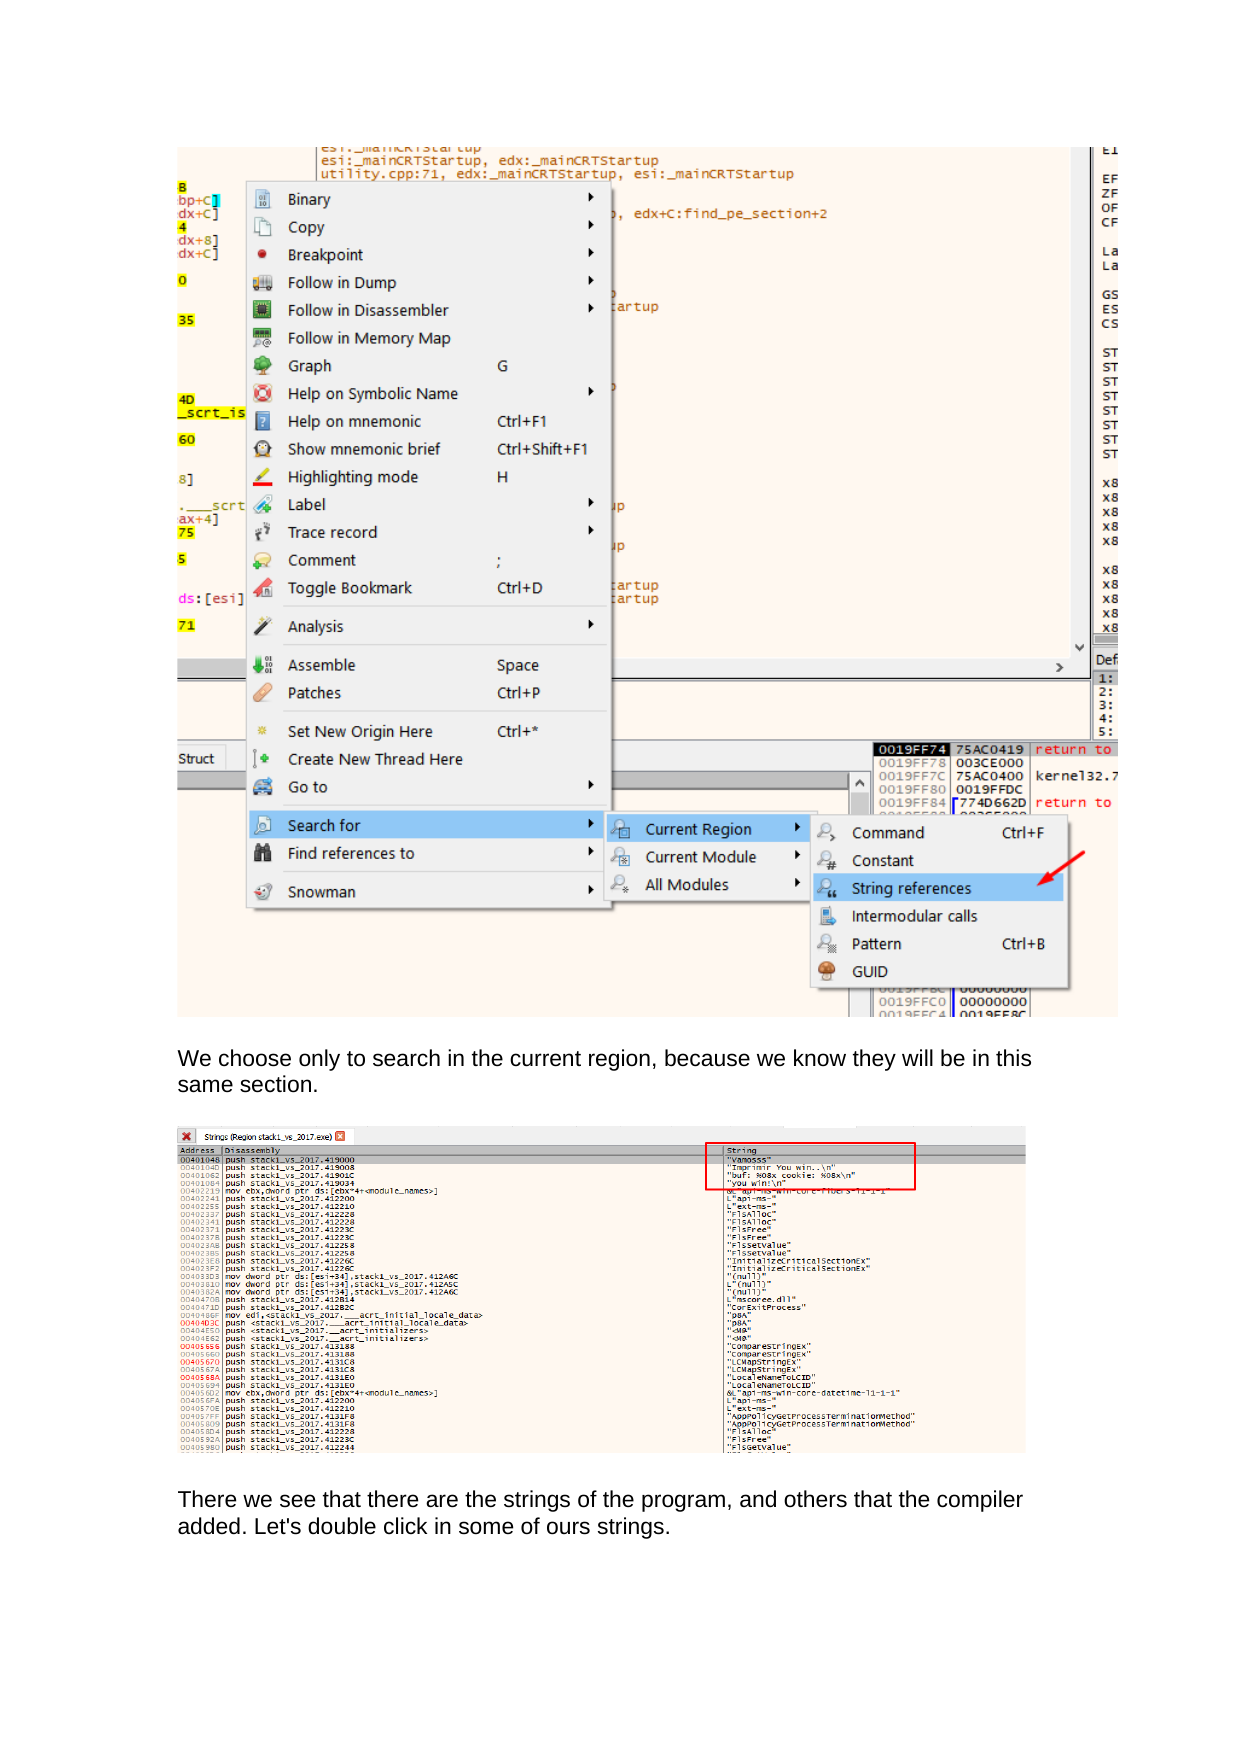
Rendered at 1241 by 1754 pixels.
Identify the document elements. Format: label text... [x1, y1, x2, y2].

picture [177, 147, 1118, 1017]
text We choose only to search in the current region, because we know they will be in this same section. [177, 1045, 1063, 1098]
text There we see that there are the strings of the program, and others that the compiler added. Let's double click in some of ours strings. [177, 1486, 1063, 1539]
picture [177, 1126, 1026, 1453]
